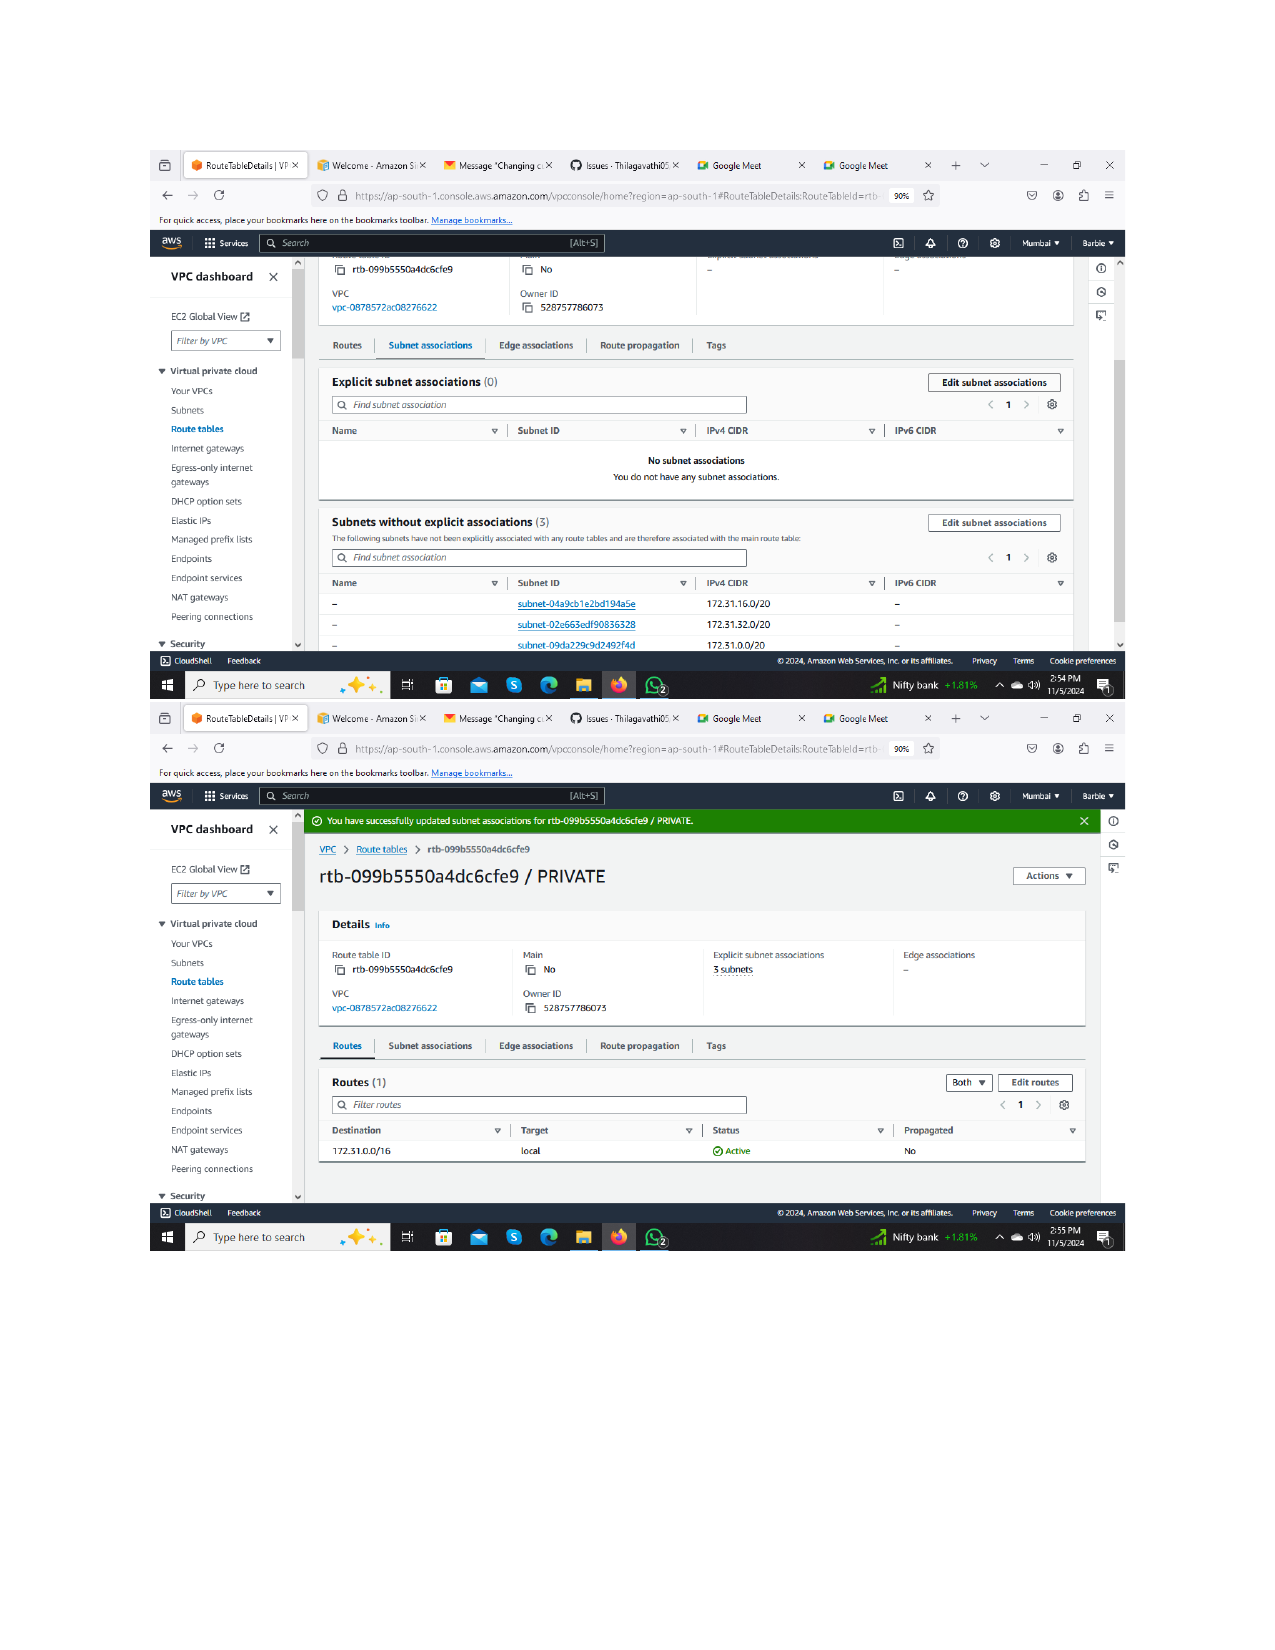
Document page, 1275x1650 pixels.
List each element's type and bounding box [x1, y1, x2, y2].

picture [150, 150, 1125, 699]
picture [150, 702, 1125, 1251]
